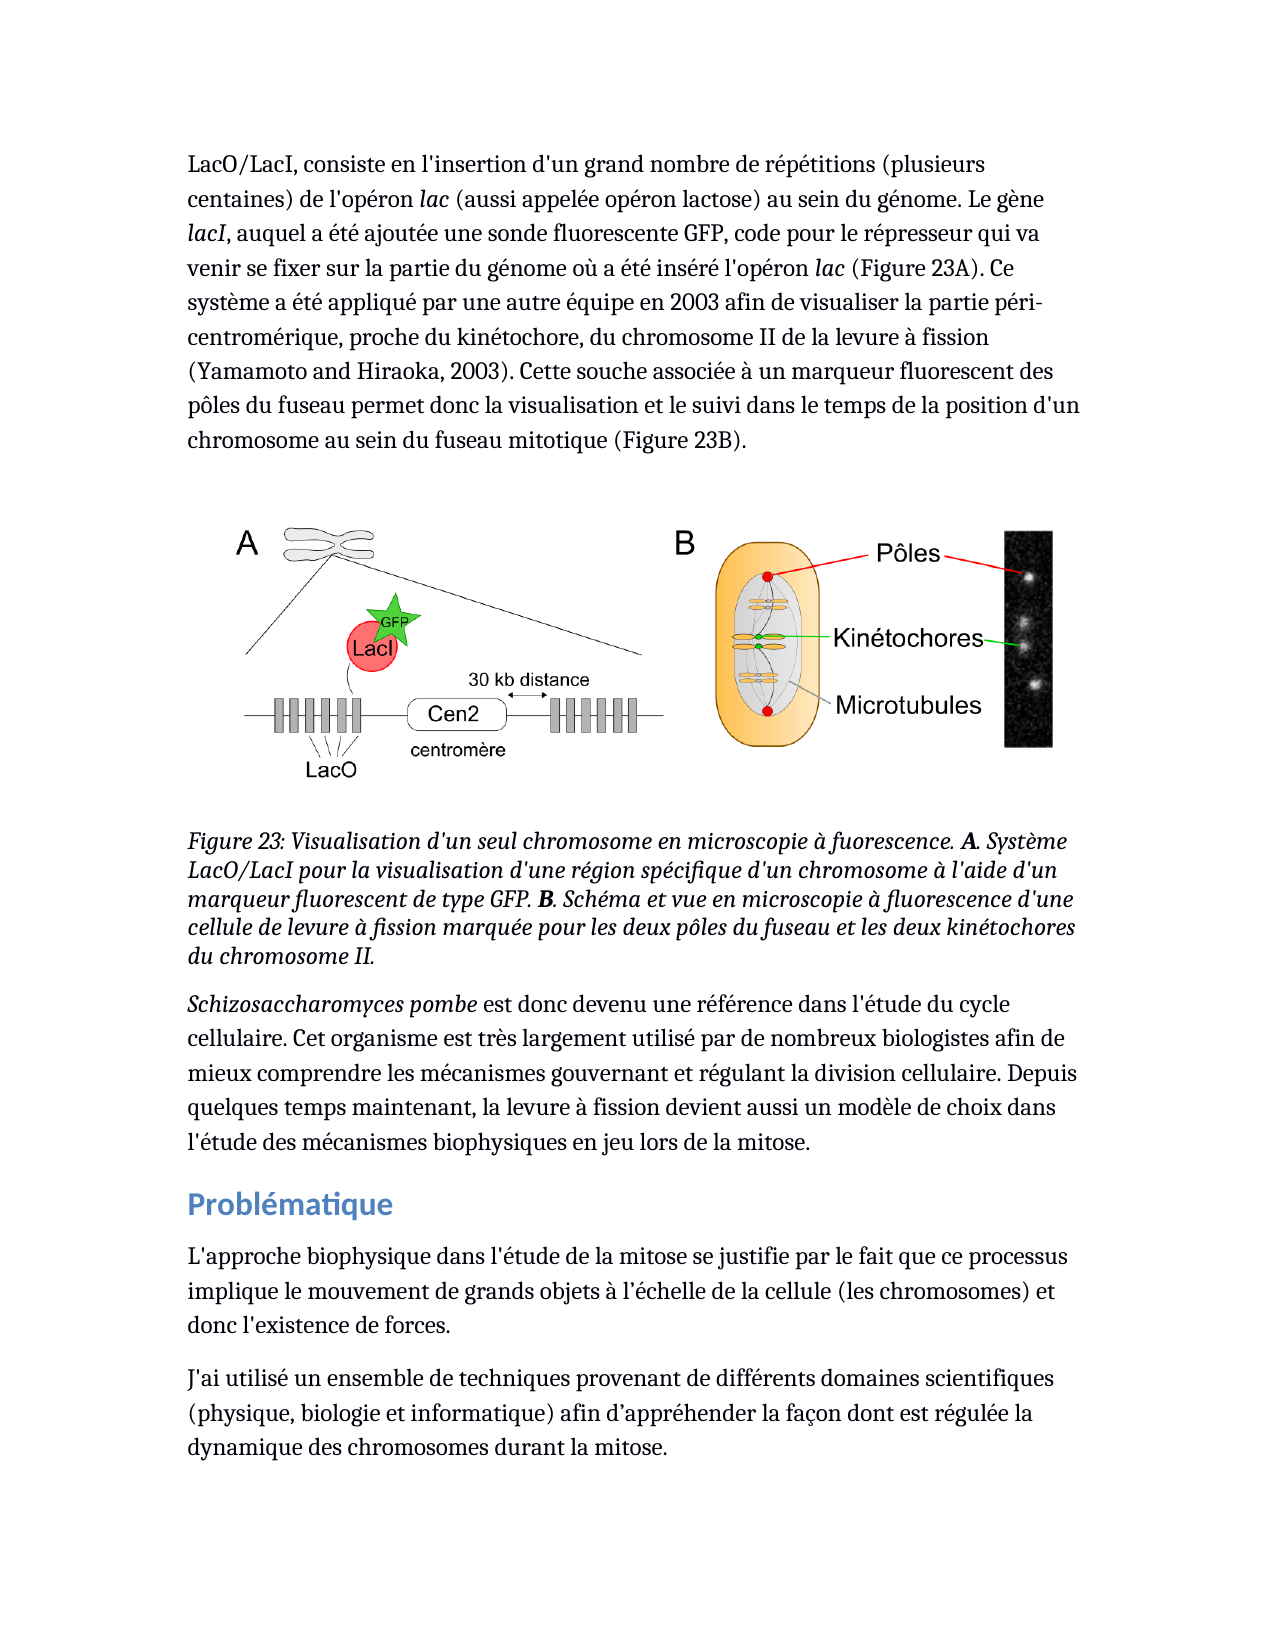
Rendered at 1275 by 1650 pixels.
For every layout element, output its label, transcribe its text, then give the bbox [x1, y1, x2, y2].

text Figure 23: Visualisation d'un seul chromosome en microscopie à fuorescence. A. Système LacO/LacI pour la visualisation d'une région spécifique d'un chromosome à l'aide d'un marqueur fluorescent de type GFP. B. Schéma et vue en microscopie à fluorescence d'une cellule de levure à fission marquée pour les deux pôles du fuseau et les deux kinétochores du chromosome II. [187, 827, 1087, 971]
text L'approche biophysique dans l'étude de la mitose se justifie par le fait que ce processus implique le mouvement de grands objets à l’échelle de la cellule (les chromosomes) et donc l'existence de forces. [187, 1242, 1087, 1340]
picture [206, 479, 1082, 807]
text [187, 150, 1087, 454]
text Schizosaccharomyces pombe est donc devenu une référence dans l'étude du cycle cellulaire. Cet organisme est très largement utilisé par de nombreux biologistes afin de mieux comprendre les mécanismes gouvernant et régulant la division cellulaire. Depuis quelques temps maintenant, la levure à fission devient aussi un modèle de choix dans l'étude des mécanismes biophysiques en jeu lors de la mitose. [187, 989, 1087, 1156]
text J'ai utilisé un ensemble de techniques provenant de différents domaines scientifiques (physique, biologie et informatique) afin d’appréhender la façon dont est régulée la dynamique des chromosomes durant la mitose. [187, 1364, 1087, 1462]
subtitle Problématique [187, 1183, 1087, 1223]
